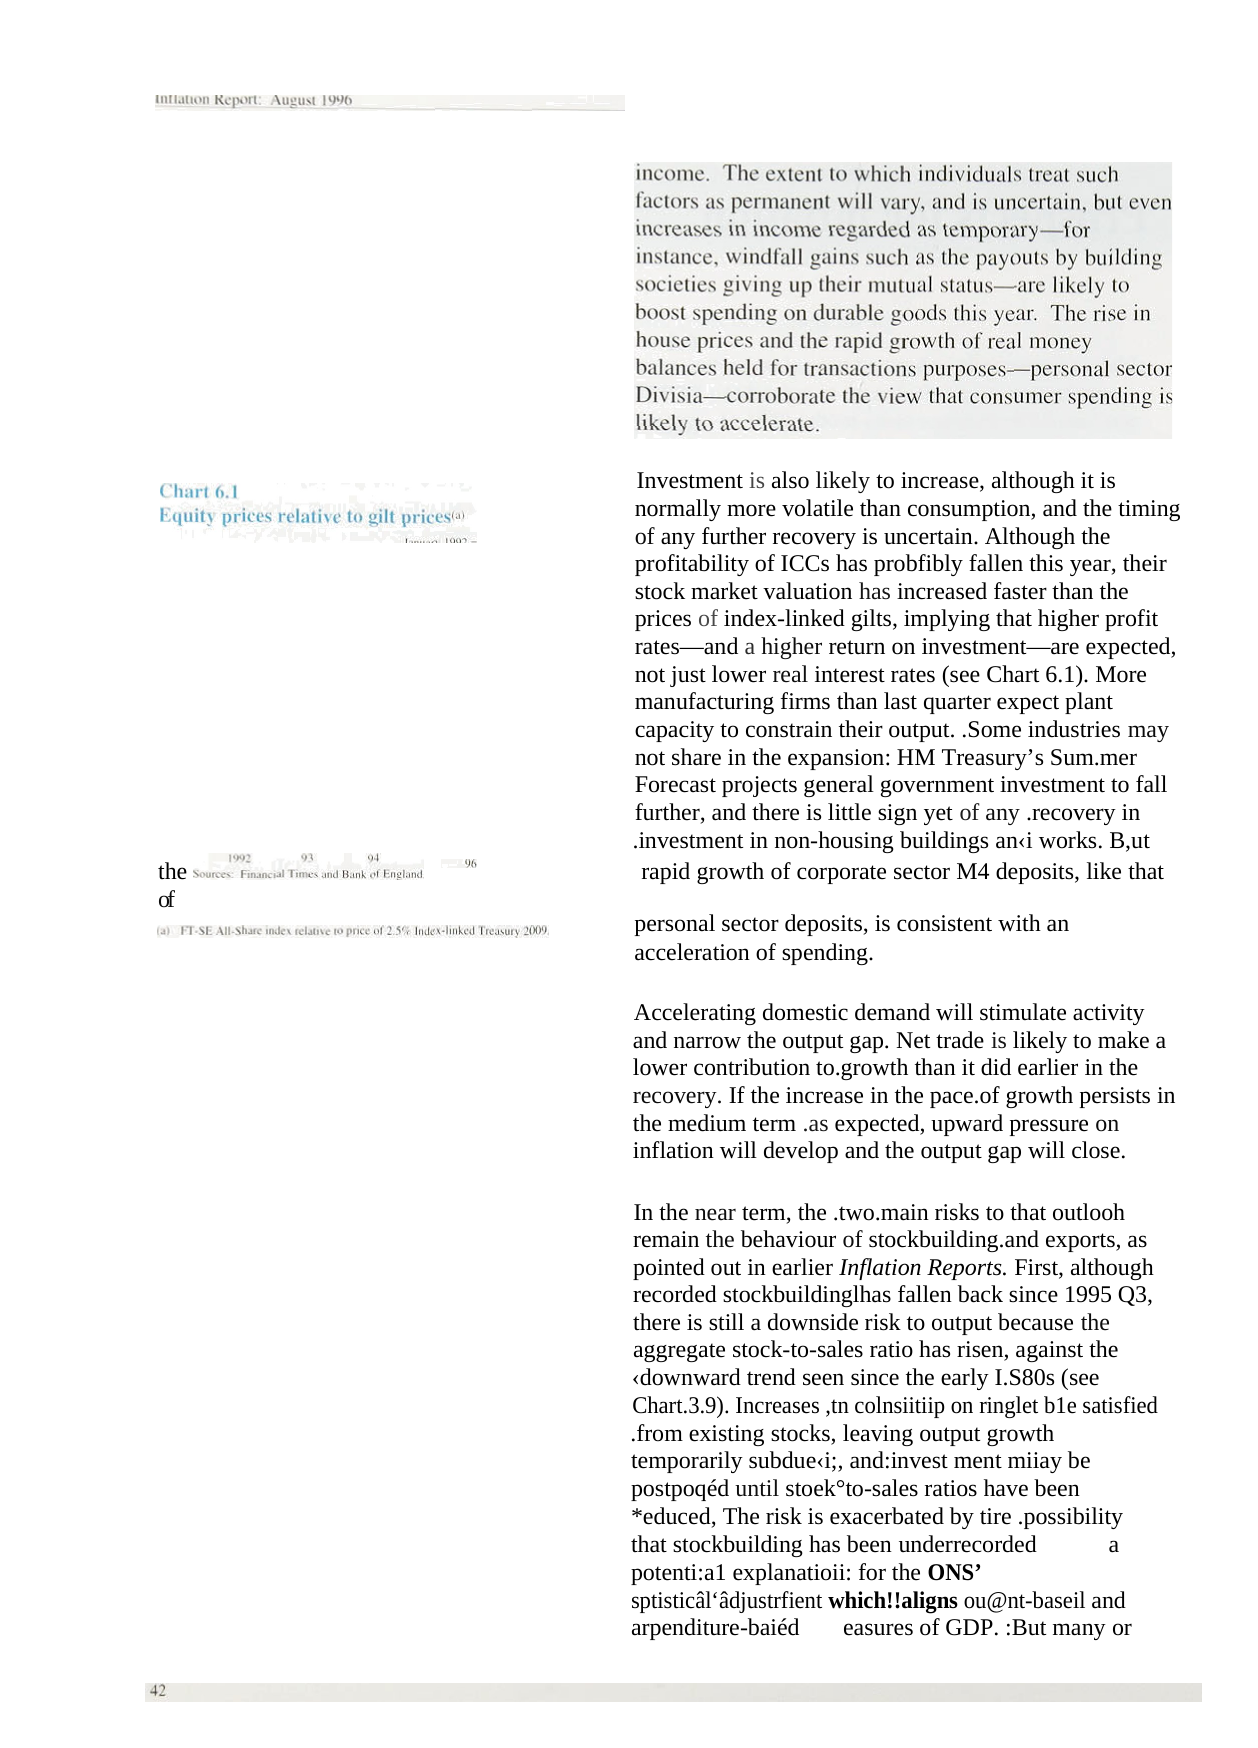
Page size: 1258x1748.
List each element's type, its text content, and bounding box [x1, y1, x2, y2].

picture [157, 925, 549, 938]
text personal sector deposits, is consistent with an [634, 912, 1213, 937]
picture [145, 1683, 1202, 1702]
text acceleration of spending. [634, 938, 1213, 965]
picture [193, 853, 424, 880]
text Accelerating domestic demand will stimulate activity and narrow the output gap. Net trade is likely to make a lower contribution to.growth than it did earlier in the recovery. If the increase in the pace.of growth persists in the medium term .as expected, upward pressure on inflation will develop and the output gap will close. [633, 998, 1178, 1164]
picture [155, 95, 625, 111]
text Investment is also likely to increase, although it is normally more volatile than consumption, and the timing of any further recovery is uncertain. Although the profitability of ICCs has probfibly fallen this year, their stock market valuation has increased faster than the prices of index-linked gilts, implying that higher profit rates—and a higher return on investment—are expected, not just lower real interest rates (see Chart 6.1). More manufacturing firms than last quarter expect plant capacity to constrain their output. .Some industries may not share in the expansion: HM Treasury’s Sum.mer Forecast projects general government investment to fall further, and there is little sign yet of any .recovery in [634, 466, 1184, 825]
picture [634, 162, 1173, 439]
text In the near term, the .two.main risks to that outlooh remain the behaviour of stockbuilding.and exports, as pointed out in earlier Inflation Reports. First, although recorded stockbuildinglhas fallen back since 1995 Q3, there is still a downside risk to output because the aggregate stock-to-sales ratio has risen, against the [633, 1197, 1184, 1363]
text .from existing stocks, leaving output growth temporarily subdue‹i;, and:invest ment miiay be postpoqéd until stoek°to-sales ratios have been *educed, The risk is exacerbated by tire .possibility that stockbuilding has been underrecorded a potenti:a1 explanatioii: for the ONS’ sptisticâl‘âdjustrfient which!!aligns ou@nt-baseil and arpenditure-baiéd easures of GDP. :But many or [630, 1419, 1161, 1641]
picture [160, 483, 477, 543]
text ‹downward trend seen since the early I.S80s (see Chart.3.9). Increases ,tn colnsiitiip on ringlet b1e satisfied [632, 1363, 1162, 1418]
text .investment in non-housing buildings an‹i works. B,ut the rapid growth of corporate sector M4 deposits, like that of [158, 826, 1174, 912]
